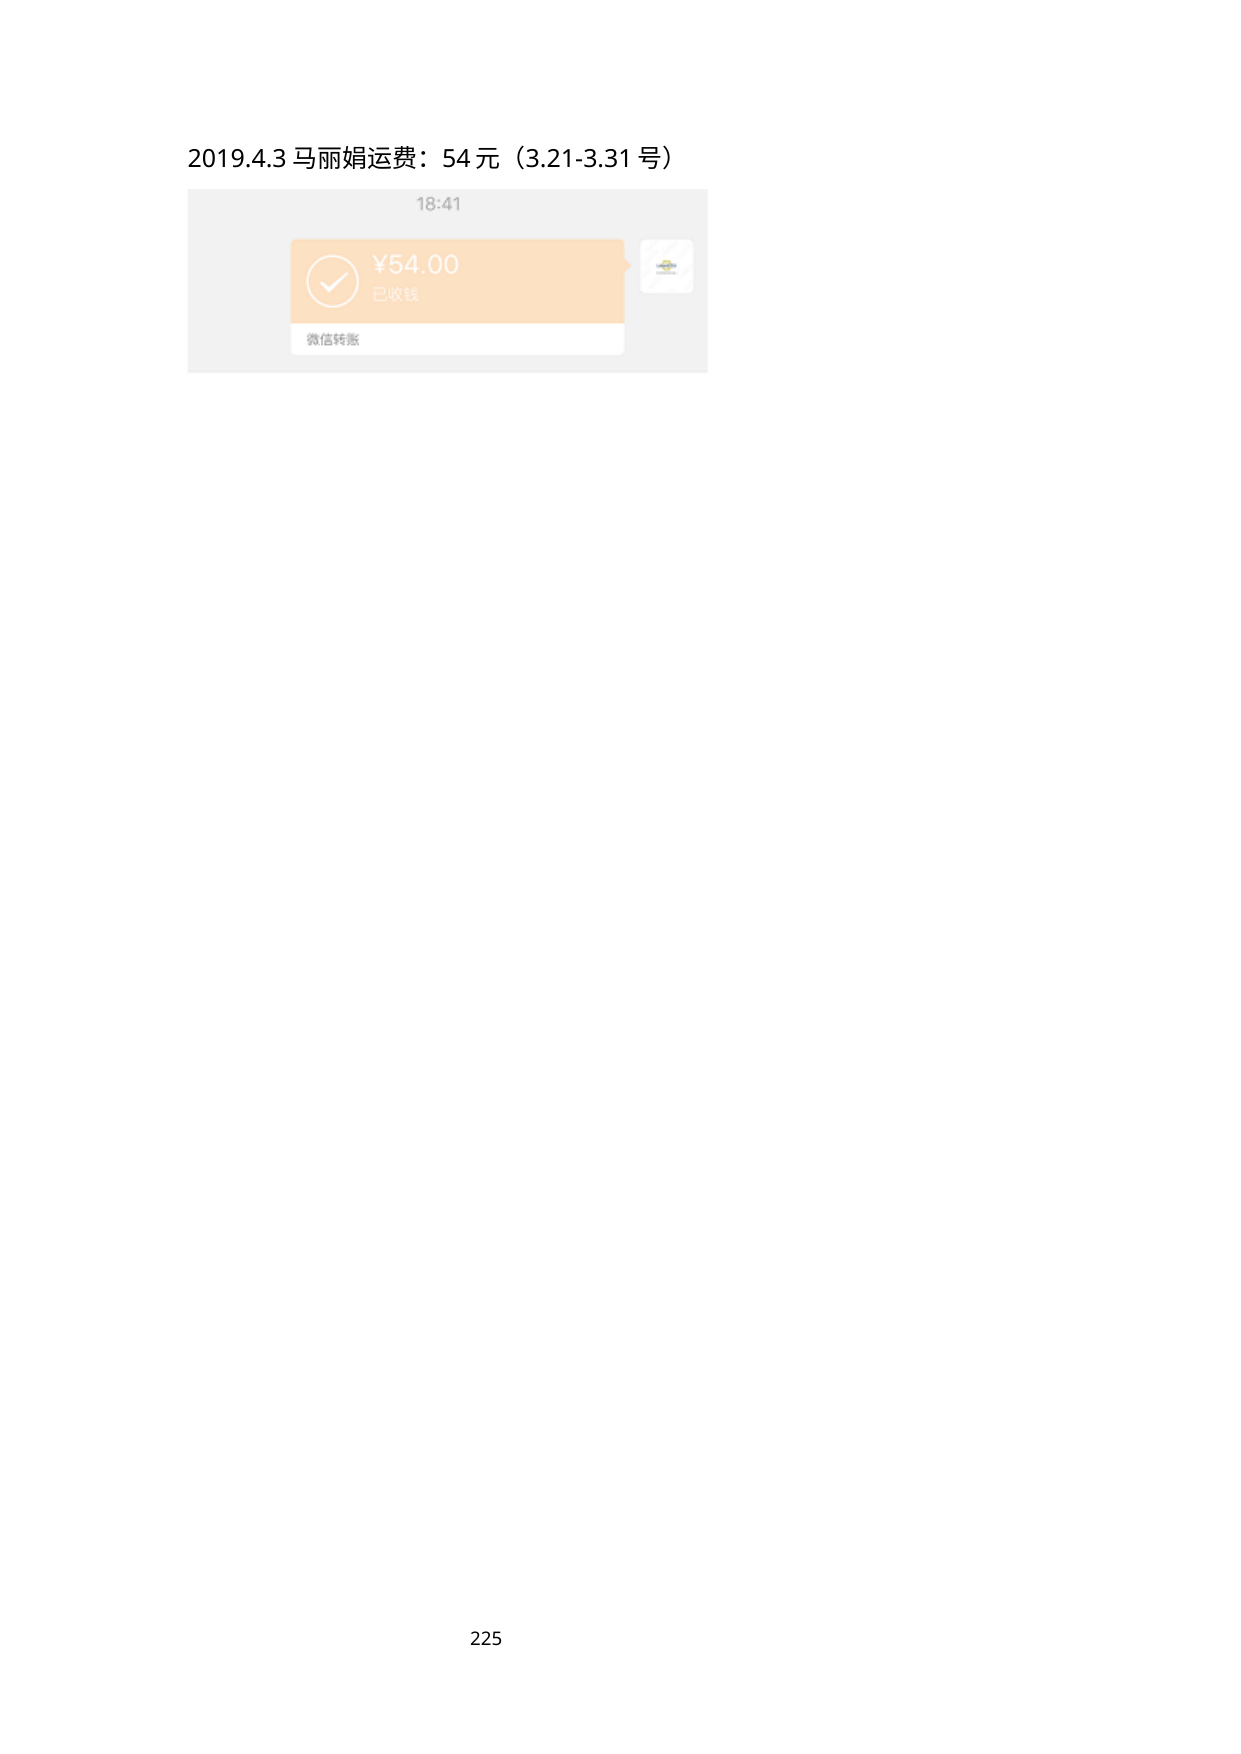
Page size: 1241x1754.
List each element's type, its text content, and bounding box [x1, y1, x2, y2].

picture [187, 189, 708, 374]
text 2019.4.3马丽娟运费：54元（3.21-3.31号） [187, 124, 1053, 189]
